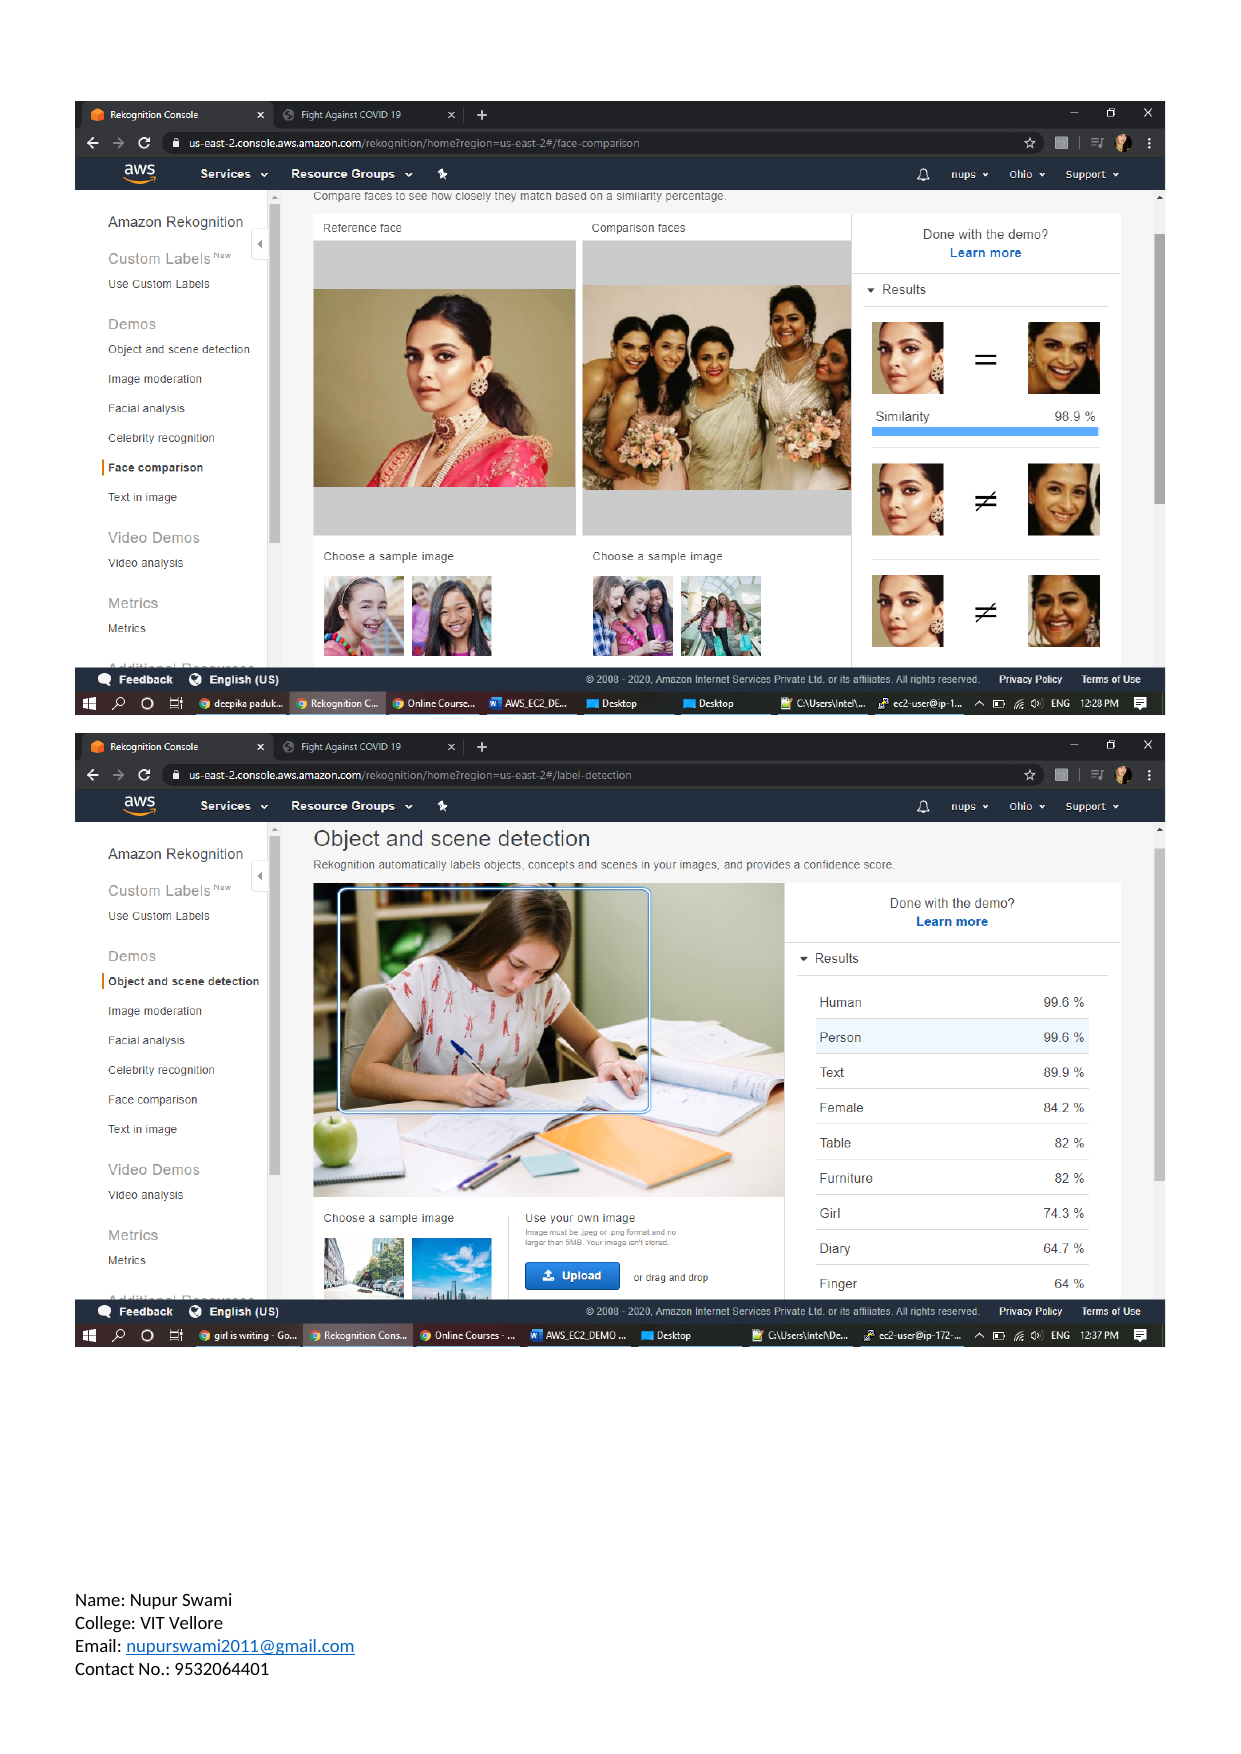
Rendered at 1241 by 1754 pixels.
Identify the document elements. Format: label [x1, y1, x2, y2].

picture [75, 733, 1166, 1347]
picture [75, 101, 1166, 715]
